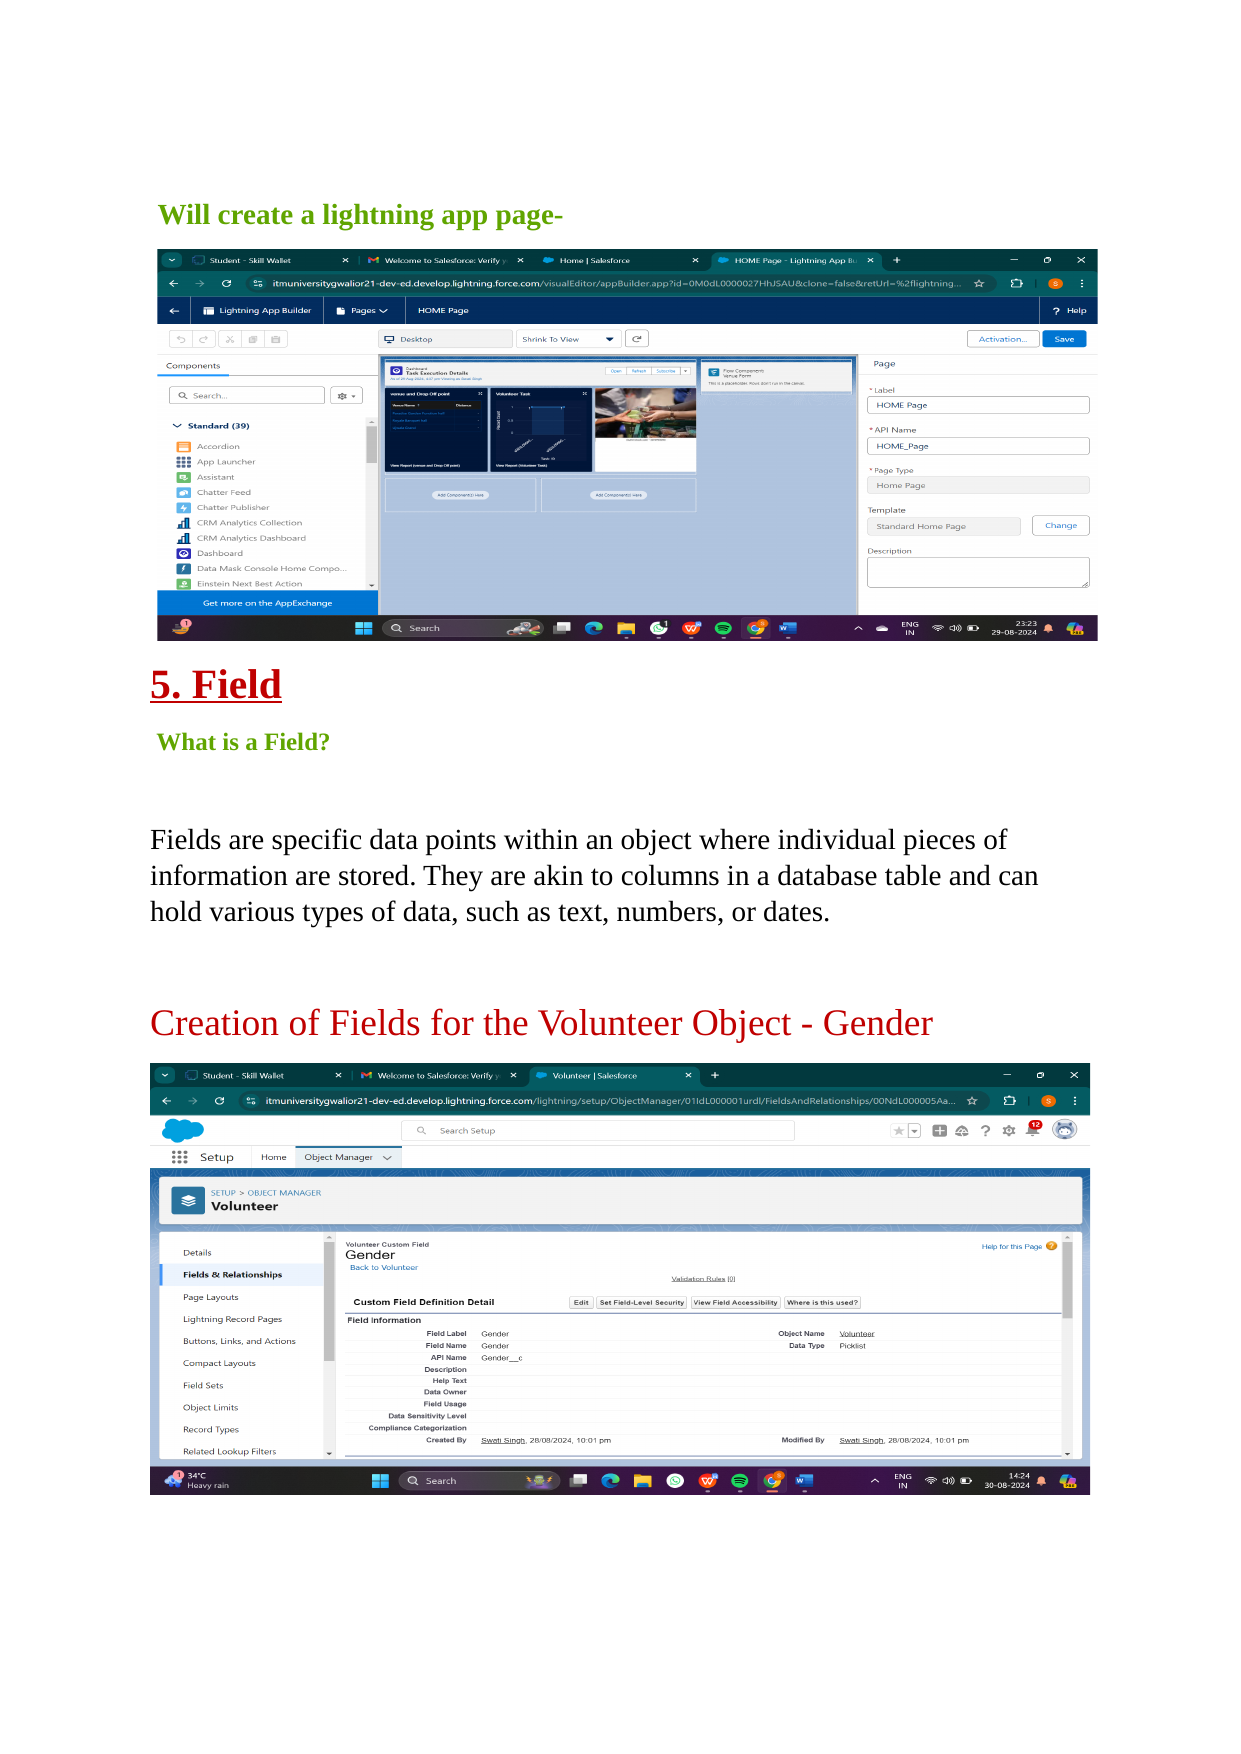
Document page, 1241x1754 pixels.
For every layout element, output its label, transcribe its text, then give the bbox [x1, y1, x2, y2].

picture [150, 1063, 1091, 1495]
text Fields are specific data points within an object where individual pieces of information are stored. They are akin to columns in a database table and can hold various types of data, such as text, numbers, or dates. [150, 822, 1090, 928]
text 5. Field [150, 659, 1090, 707]
text Creation of Fields for the Volunteer Object - Gender [150, 1000, 1090, 1043]
text What is a Field? [150, 727, 1090, 756]
picture [157, 249, 1098, 641]
text Will create a lightning app page- [157, 197, 1090, 230]
